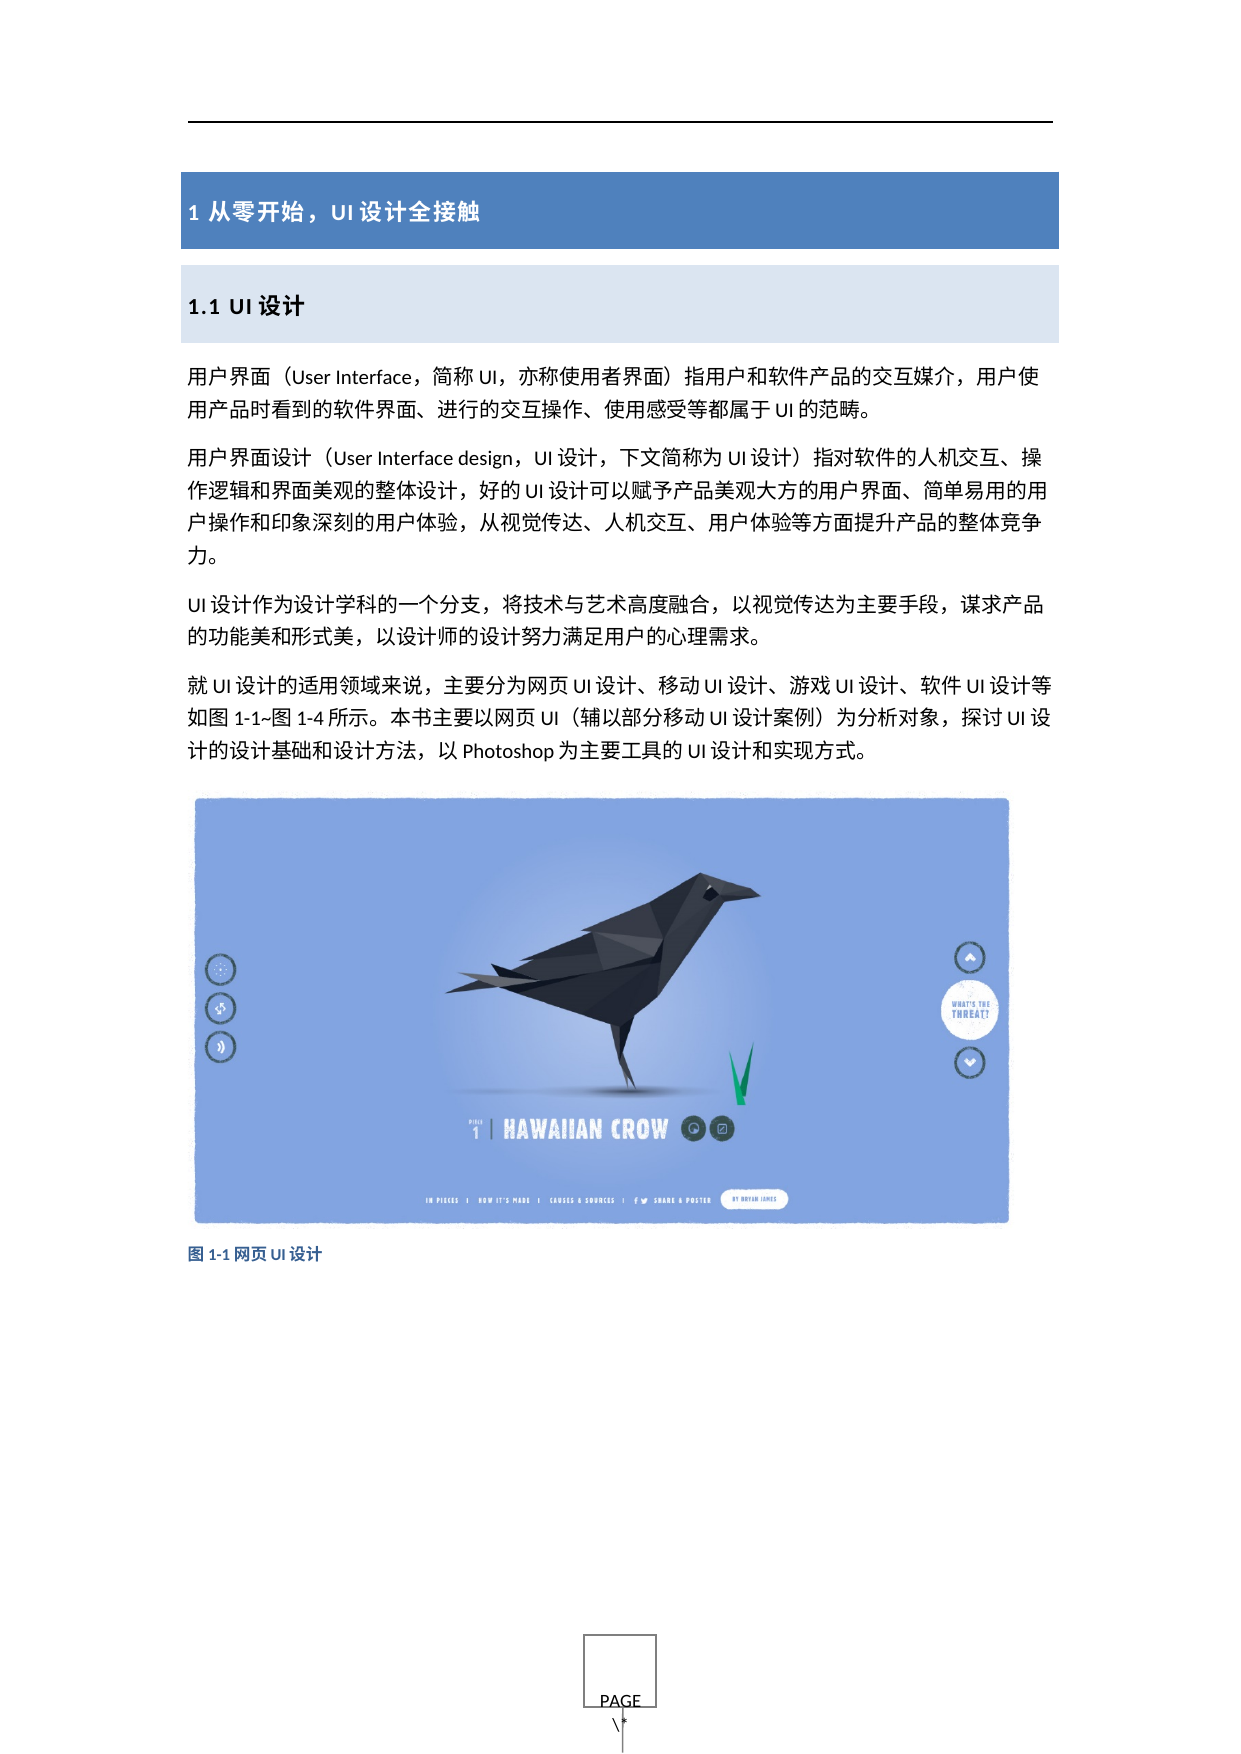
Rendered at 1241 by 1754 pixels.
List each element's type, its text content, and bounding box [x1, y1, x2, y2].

subtitle 从零开始，UI设计全接触 [188, 178, 1053, 243]
text 用户界面（User Interface，简称UI，亦称使用者界面）指用户和软件产品的交互媒介，用户使用产品时看到的软件界面、进行的交互操作、使用感受等都属于UI的范畴。 [187, 359, 1053, 424]
text 就UI设计的适用领域来说，主要分为网页UI设计、移动UI设计、游戏UI设计、软件UI设计等如图1-1~图1-4所示。本书主要以网页UI（辅以部分移动UI设计案例）为分析对象，探讨UI设计的设计基础和设计方法，以Photoshop为主要工具的UI设计和实现方式。 [187, 668, 1053, 765]
picture [187, 791, 1015, 1229]
text 图 1-1 网页UI设计 [187, 1237, 1053, 1269]
subtitle UI设计 [188, 272, 1053, 337]
text 用户界面设计（User Interface design，UI设计，下文简称为UI设计）指对软件的人机交互、操作逻辑和界面美观的整体设计，好的UI设计可以赋予产品美观大方的用户界面、简单易用的用户操作和印象深刻的用户体验，从视觉传达、人机交互、用户体验等方面提升产品的整体竞争力。 [187, 440, 1053, 570]
text UI设计作为设计学科的一个分支，将技术与艺术高度融合，以视觉传达为主要手段，谋求产品的功能美和形式美，以设计师的设计努力满足用户的心理需求。 [187, 587, 1053, 652]
